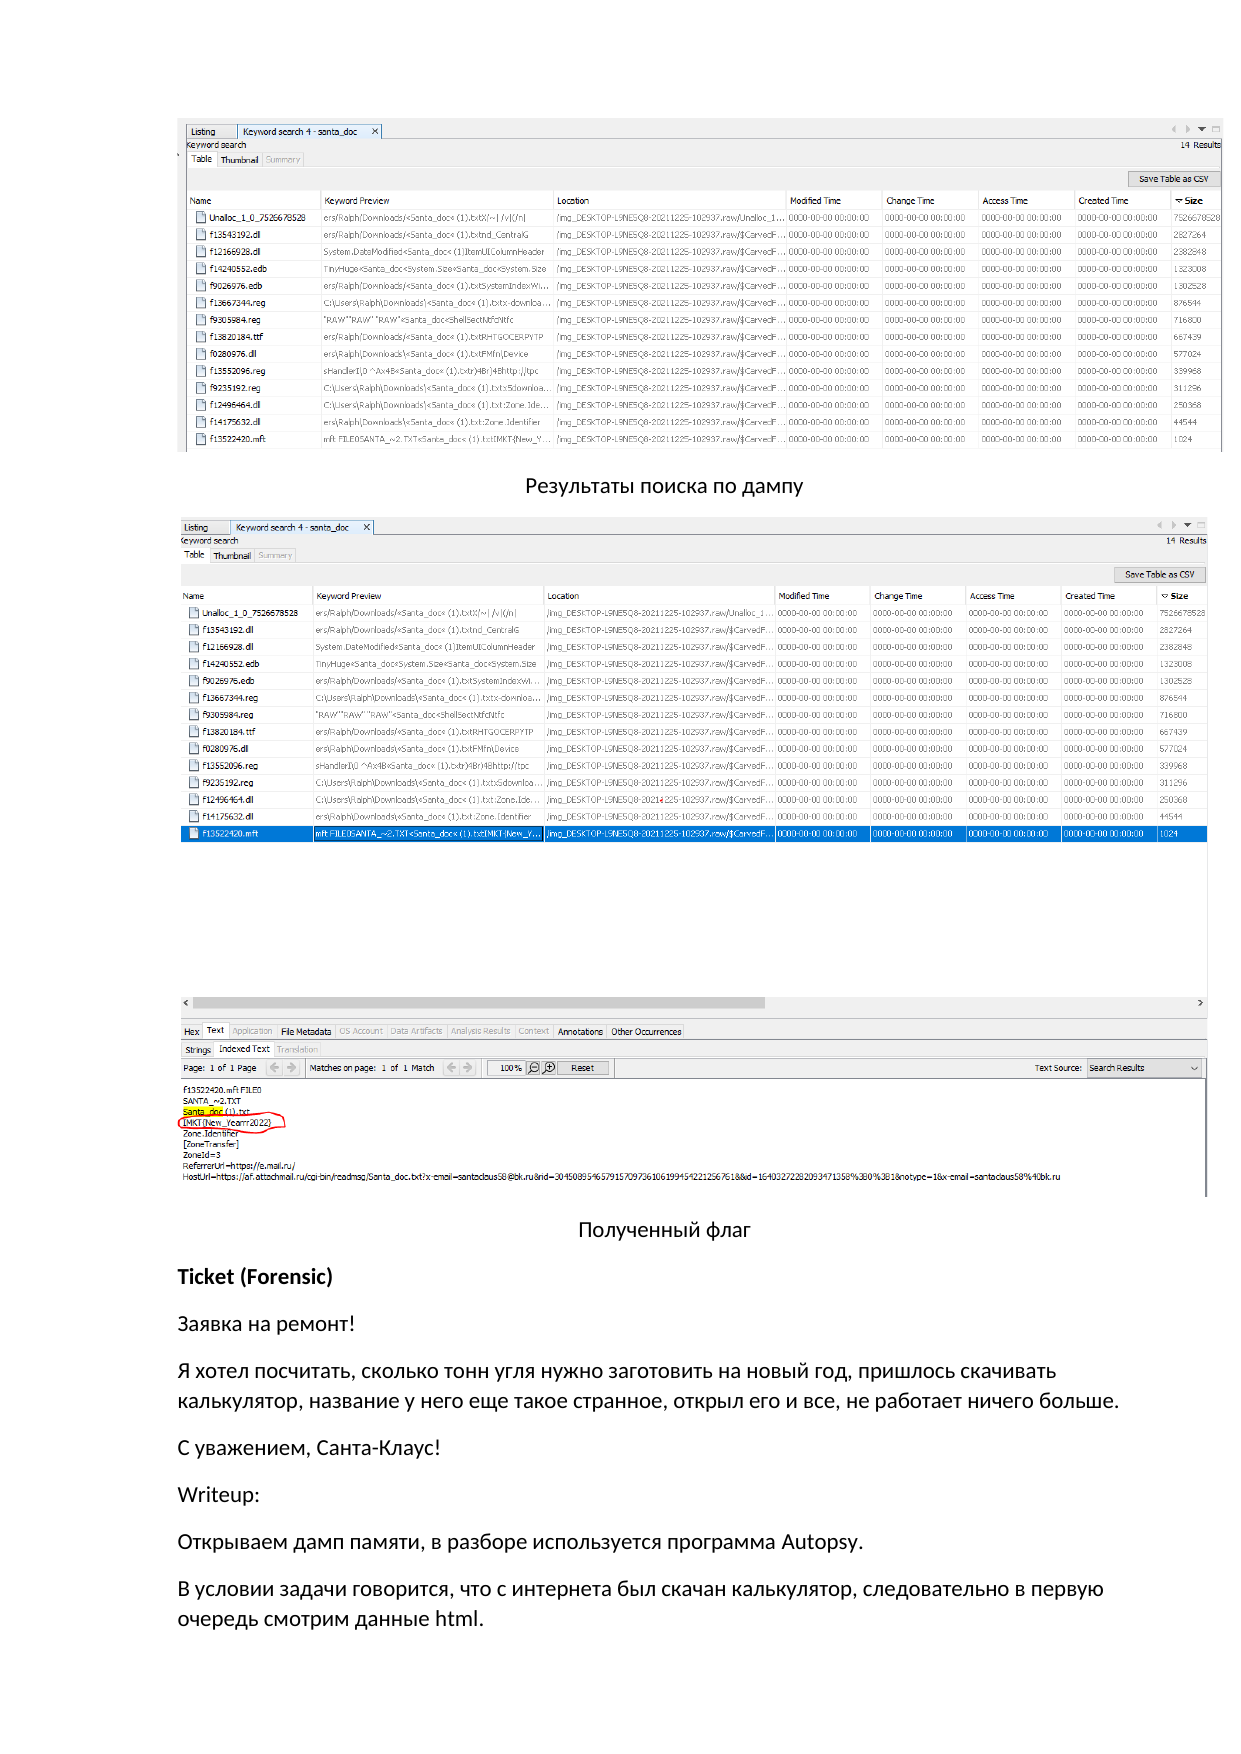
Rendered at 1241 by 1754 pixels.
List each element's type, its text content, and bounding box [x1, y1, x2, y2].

text Ticket (Forensic) [177, 1262, 1152, 1290]
text Открываем дамп памяти, в разборе используется программа Autopsy. [177, 1527, 1152, 1555]
text Writeup: [177, 1480, 1152, 1508]
text Я хотел посчитать, сколько тонн угля нужно заготовить на новый год, пришлось скачивать калькулятор, название у него еще такое странное, открыл его и все, не работает ничего больше. [177, 1356, 1152, 1414]
picture [177, 118, 1224, 452]
text С уважением, Санта-Клаус! [177, 1433, 1152, 1461]
text Заявка на ремонт! [177, 1309, 1152, 1337]
text Результаты поиска по дампу [177, 471, 1152, 499]
text В условии задачи говорится, что с интернета был скачан калькулятор, следовательно в первую очередь смотрим данные html. [177, 1574, 1152, 1632]
text Полученный флаг [177, 1215, 1152, 1243]
picture [177, 517, 1208, 1197]
